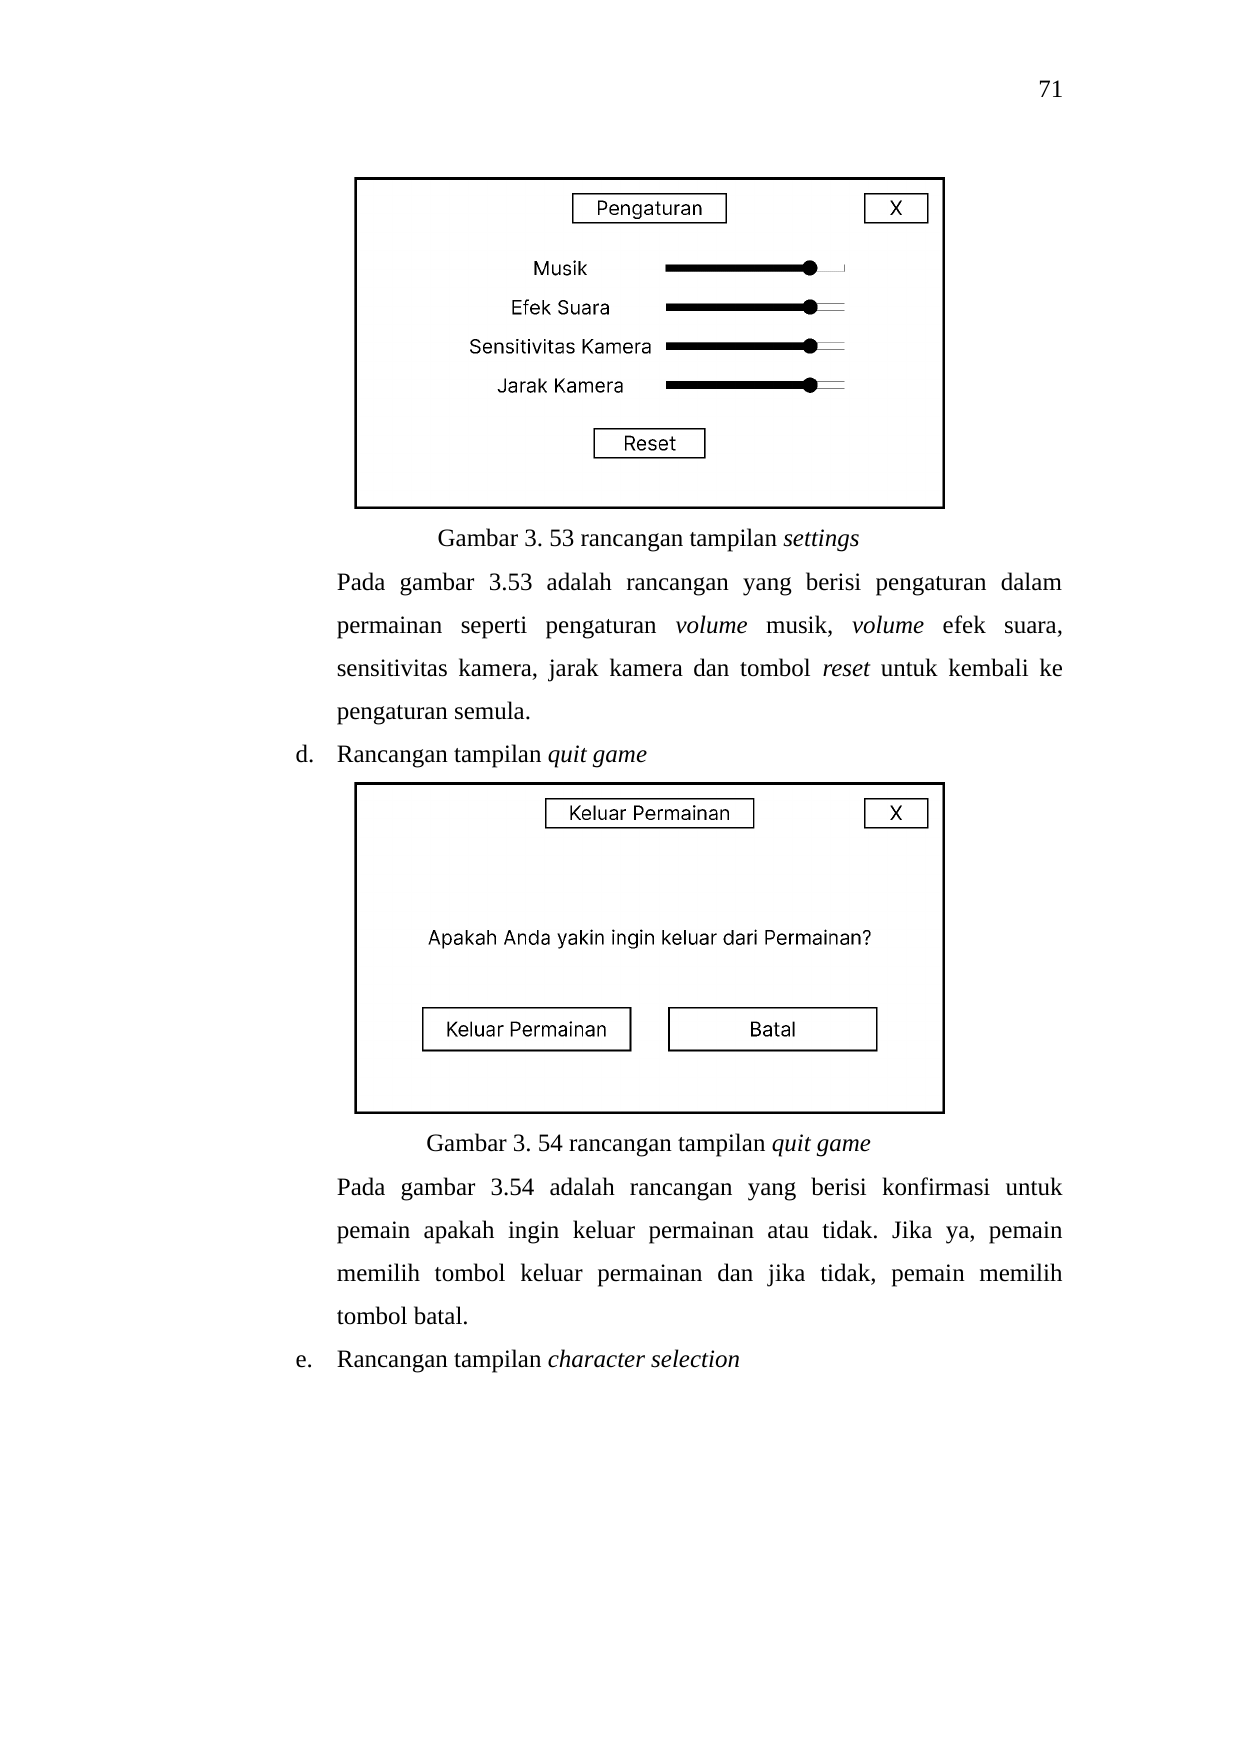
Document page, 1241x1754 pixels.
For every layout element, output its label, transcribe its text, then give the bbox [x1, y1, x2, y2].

text Pada gambar 3.54 adalah rancangan yang berisi konfirmasi untuk pemain apakah ingin keluar permainan atau tidak. Jika ya, pemain memilih tombol keluar permainan dan jika tidak, pemain memilih tombol batal. [337, 1172, 1063, 1330]
list Rancangan tampilan quit game [295, 739, 1063, 768]
text Pada gambar 3.53 adalah rancangan yang berisi pengaturan dalam permainan seperti pengaturan volume musik, volume efek suara, sensitivitas kamera, jarak kamera dan tombol reset untuk kembali ke pengaturan semula. [337, 567, 1063, 725]
text Gambar 3. 53 rancangan tampilan settings [236, 523, 1063, 552]
picture [354, 782, 945, 1114]
list Rancangan tampilan character selection [295, 1344, 1063, 1373]
text Gambar 3. 54 rancangan tampilan quit game [236, 1128, 1063, 1157]
picture [354, 177, 945, 509]
